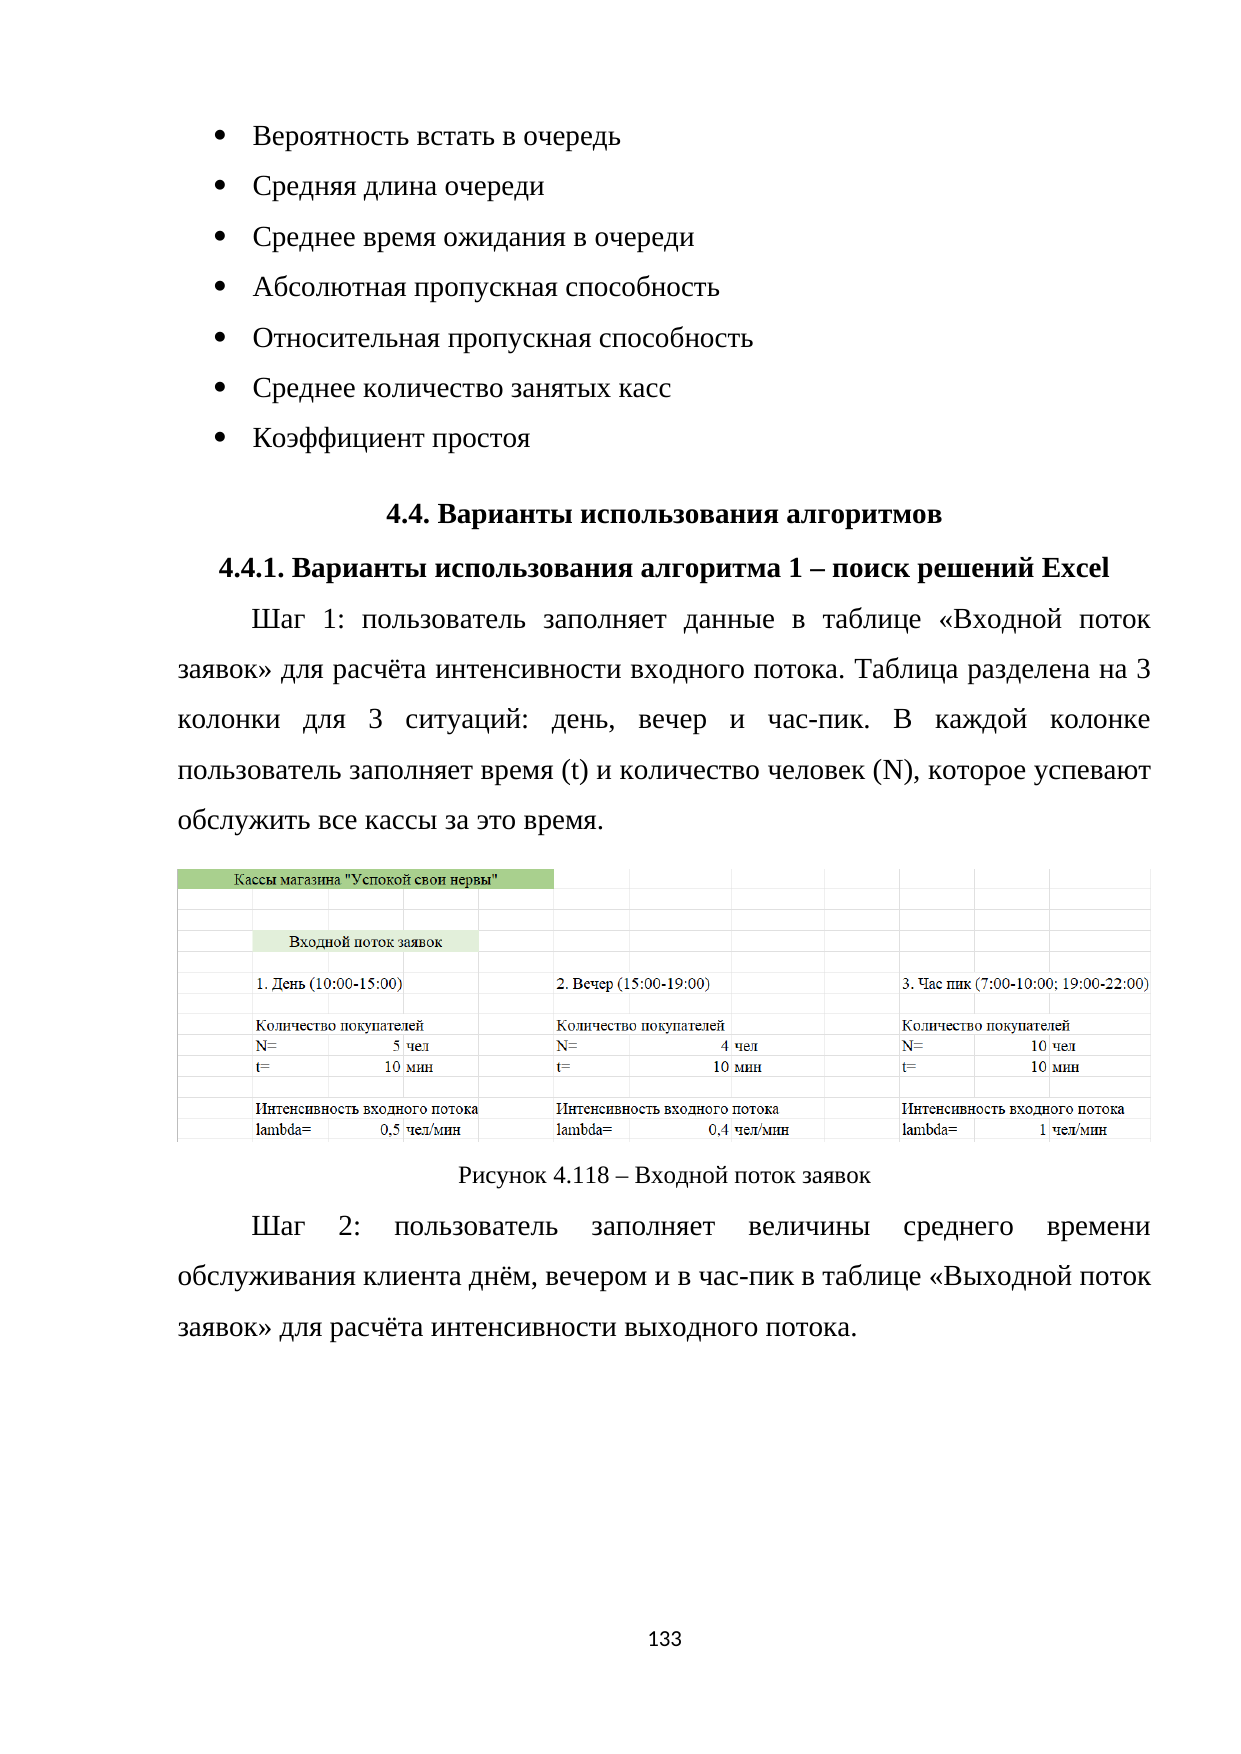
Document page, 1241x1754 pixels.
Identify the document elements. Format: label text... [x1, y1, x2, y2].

list Коэффициент простоя [215, 421, 1152, 454]
subtitle 4.4. Варианты использования алгоритмов [177, 496, 1152, 529]
list Абсолютная пропускная способность [215, 269, 1152, 303]
list Вероятность встать в очередь [215, 118, 1152, 152]
text Шаг 2: пользователь заполняет величины среднего времени обслуживания клиента днём, вечером и в час-пик в таблице «Выходной поток заявок» для расчёта интенсивности выходного потока. [177, 1208, 1152, 1342]
text Шаг 1: пользователь заполняет данные в таблице «Входной поток заявок» для расчёта интенсивности входного потока. Таблица разделена на 3 колонки для 3 ситуаций: день, вечер и час-пик. В каждой колонке пользователь заполняет время (t) и количество человек (N), которое успевают обслужить все кассы за это время. [177, 601, 1152, 836]
picture [177, 869, 1151, 1142]
list Среднее количество занятых касс [215, 370, 1152, 404]
list Среднее время ожидания в очереди [215, 219, 1152, 253]
list Средняя длина очереди [215, 168, 1152, 202]
list Относительная пропускная способность [215, 320, 1152, 353]
subtitle 4.4.1. Варианты использования алгоритма 1 – поиск решений Excel [177, 551, 1152, 584]
